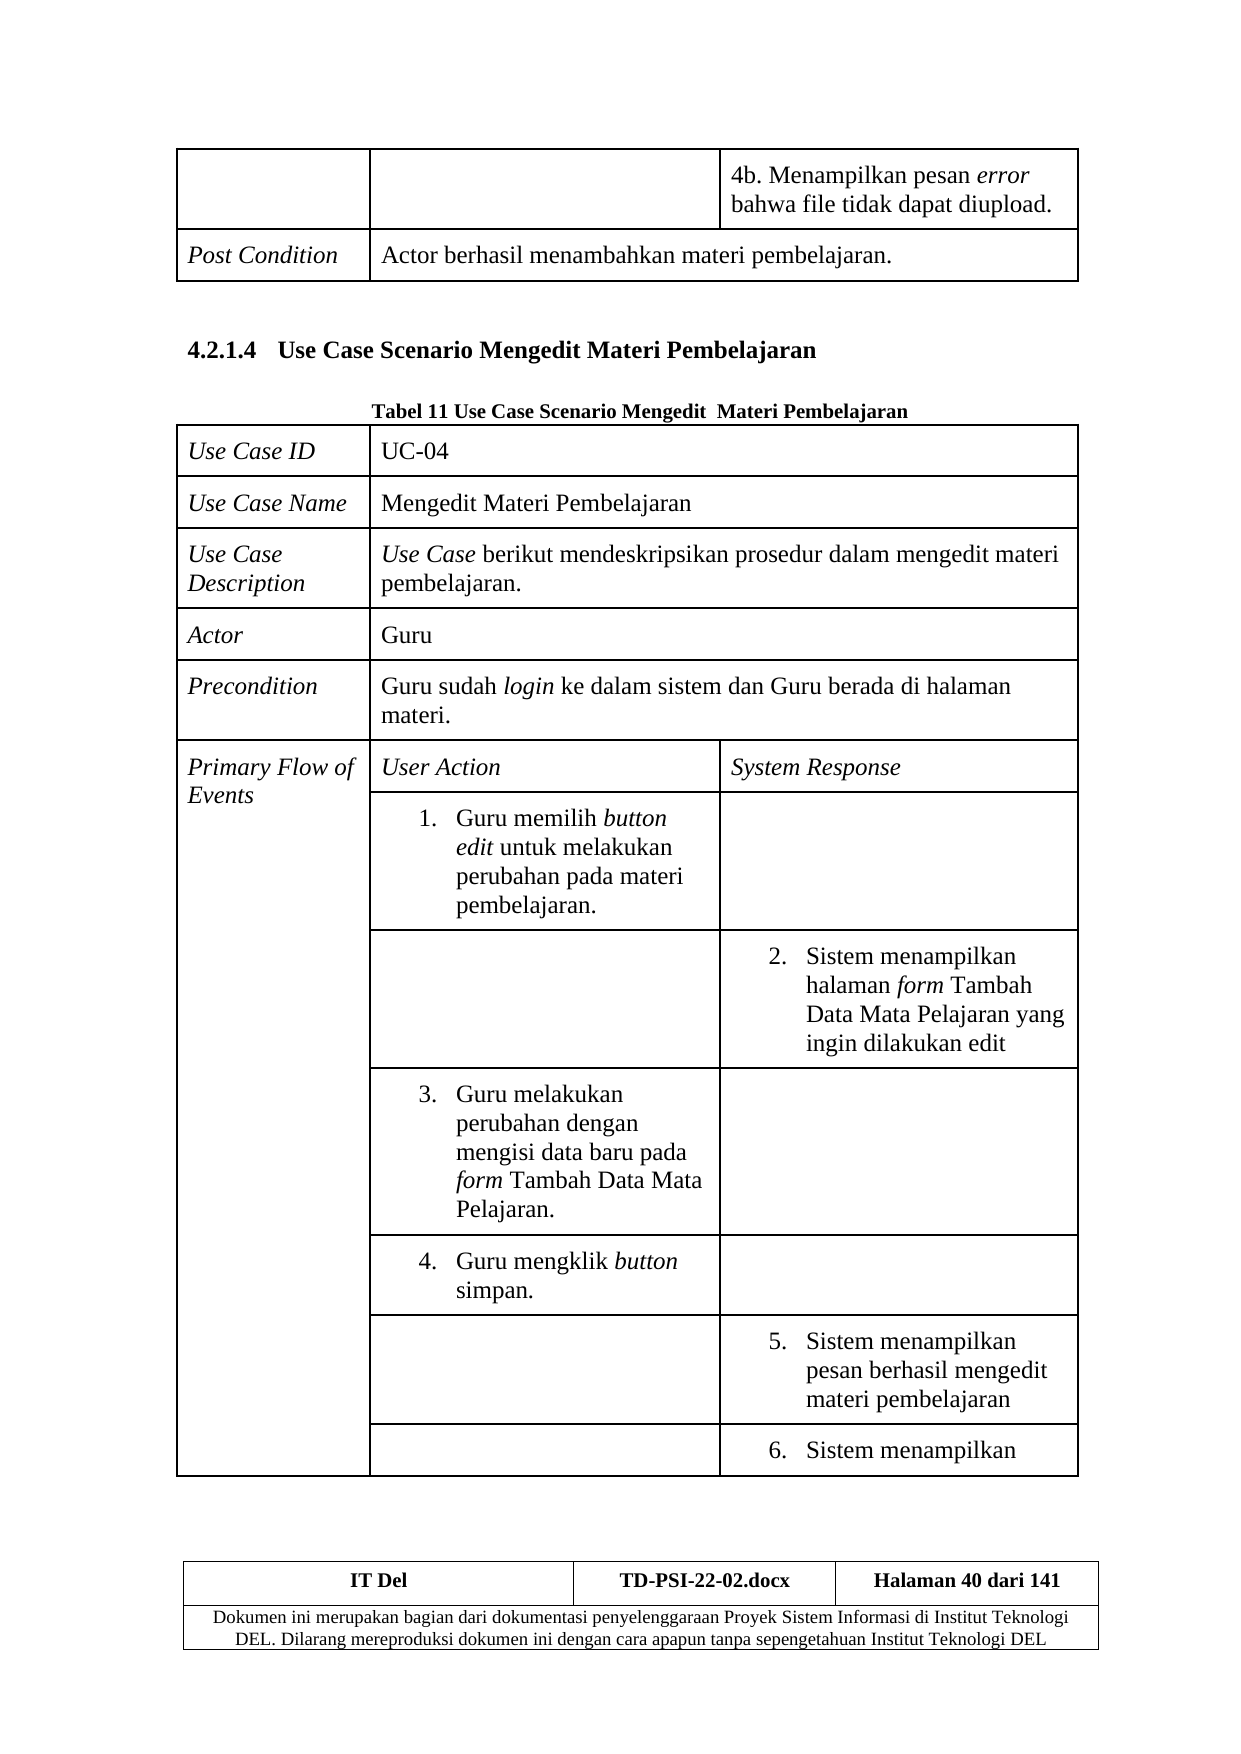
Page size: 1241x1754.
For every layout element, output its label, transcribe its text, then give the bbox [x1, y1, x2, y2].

table_cell Sistem menampilkan pesan berhasil mengedit materi pembelajaran [721, 1316, 1077, 1423]
table_cell [371, 1316, 719, 1423]
table_cell System Response [721, 741, 1077, 791]
table_cell Guru melakukan perubahan dengan mengisi data baru pada form Tambah Data Mata Pelajaran. [371, 1069, 719, 1233]
table_cell Use Case Name [178, 477, 369, 527]
table_cell Actor [178, 609, 369, 659]
table_cell Post Condition [178, 230, 369, 280]
table_cell [371, 931, 719, 1067]
table_cell [721, 1069, 1077, 1233]
table_cell Use Case berikut mendeskripsikan prosedur dalam mengedit materi pembelajaran. [371, 529, 1077, 607]
table_cell User Action [371, 741, 719, 791]
table_cell [371, 150, 719, 228]
table_cell [371, 1425, 719, 1475]
table_header Use Case ID [178, 426, 369, 475]
table_cell Primary Flow of Events [178, 741, 369, 1475]
table_cell [721, 793, 1077, 929]
table_cell Guru mengklik button simpan. [371, 1236, 719, 1314]
table_cell Precondition [178, 661, 369, 739]
table_cell Mengedit Materi Pembelajaran [371, 477, 1077, 527]
table_cell Use Case Description [178, 529, 369, 607]
table_cell Actor berhasil menambahkan materi pembelajaran. [371, 230, 1077, 280]
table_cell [721, 1425, 1077, 1475]
table_cell Guru [371, 609, 1077, 659]
table_header UC-04 [371, 426, 1077, 475]
subtitle Use Case Scenario Mengedit Materi Pembelajaran [187, 336, 1092, 364]
table_cell [721, 1236, 1077, 1314]
text Tabel 11 Use Case Scenario Mengedit Materi Pembelajaran [187, 399, 1092, 423]
table_cell Sistem menampilkan halaman form Tambah Data Mata Pelajaran yang ingin dilakukan edit [721, 931, 1077, 1067]
table_cell Guru sudah login ke dalam sistem dan Guru berada di halaman materi. [371, 661, 1077, 739]
table_cell Guru memilih button edit untuk melakukan perubahan pada materi pembelajaran. [371, 793, 719, 929]
table_cell 4b. Menampilkan pesan error bahwa file tidak dapat diupload. [721, 150, 1077, 228]
